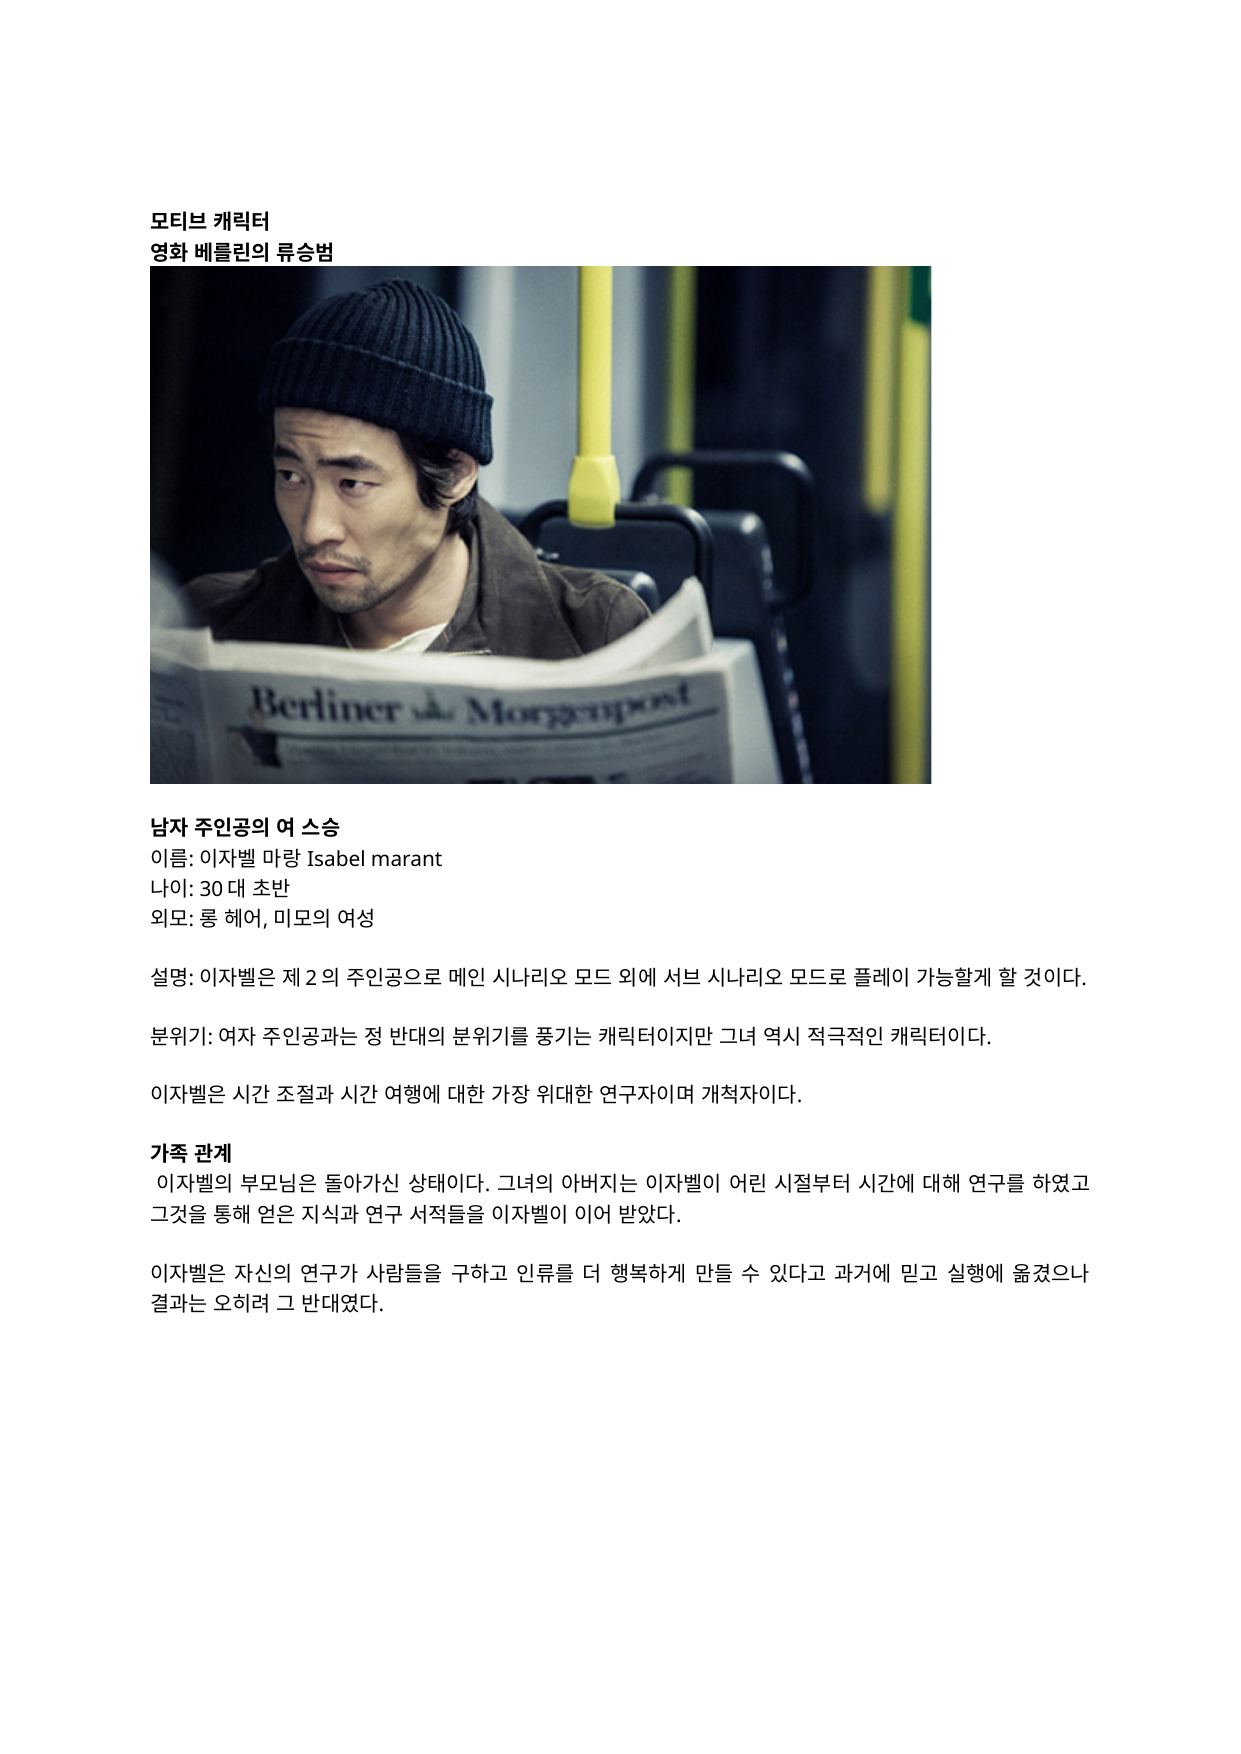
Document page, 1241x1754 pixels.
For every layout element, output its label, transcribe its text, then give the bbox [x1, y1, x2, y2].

text 이름: 이자벨 마랑 Isabel marant [150, 842, 1090, 872]
text 남자 주인공의 여 스승 [150, 812, 1090, 842]
text 모티브 캐릭터 [150, 206, 1090, 236]
text 이자벨은 자신의 연구가 사람들을 구하고 인류를 더 행복하게 만들 수 있다고 과거에 믿고 실행에 옮겼으나 결과는 오히려 그 반대였다. [150, 1257, 1090, 1317]
text 이자벨은 시간 조절과 시간 여행에 대한 가장 위대한 연구자이며 개척자이다. [150, 1079, 1090, 1109]
text 분위기: 여자 주인공과는 정 반대의 분위기를 풍기는 캐릭터이지만 그녀 역시 적극적인 캐릭터이다. [150, 1020, 1090, 1050]
text 영화 베를린의 류승범 [150, 236, 1090, 266]
picture [150, 266, 932, 784]
text 외모: 롱 헤어, 미모의 여성 [150, 902, 1090, 933]
text 이자벨의 부모님은 돌아가신 상태이다. 그녀의 아버지는 이자벨이 어린 시절부터 시간에 대해 연구를 하였고 그것을 통해 얻은 지식과 연구 서적들을 이자벨이 이어 받았다. [150, 1168, 1090, 1228]
text 가족 관계 [150, 1137, 1090, 1168]
text 설명: 이자벨은 제2의 주인공으로 메인 시나리오 모드 외에 서브 시나리오 모드로 플레이 가능할게 할 것이다. [150, 961, 1090, 992]
text 나이: 30대 초반 [150, 872, 1090, 902]
